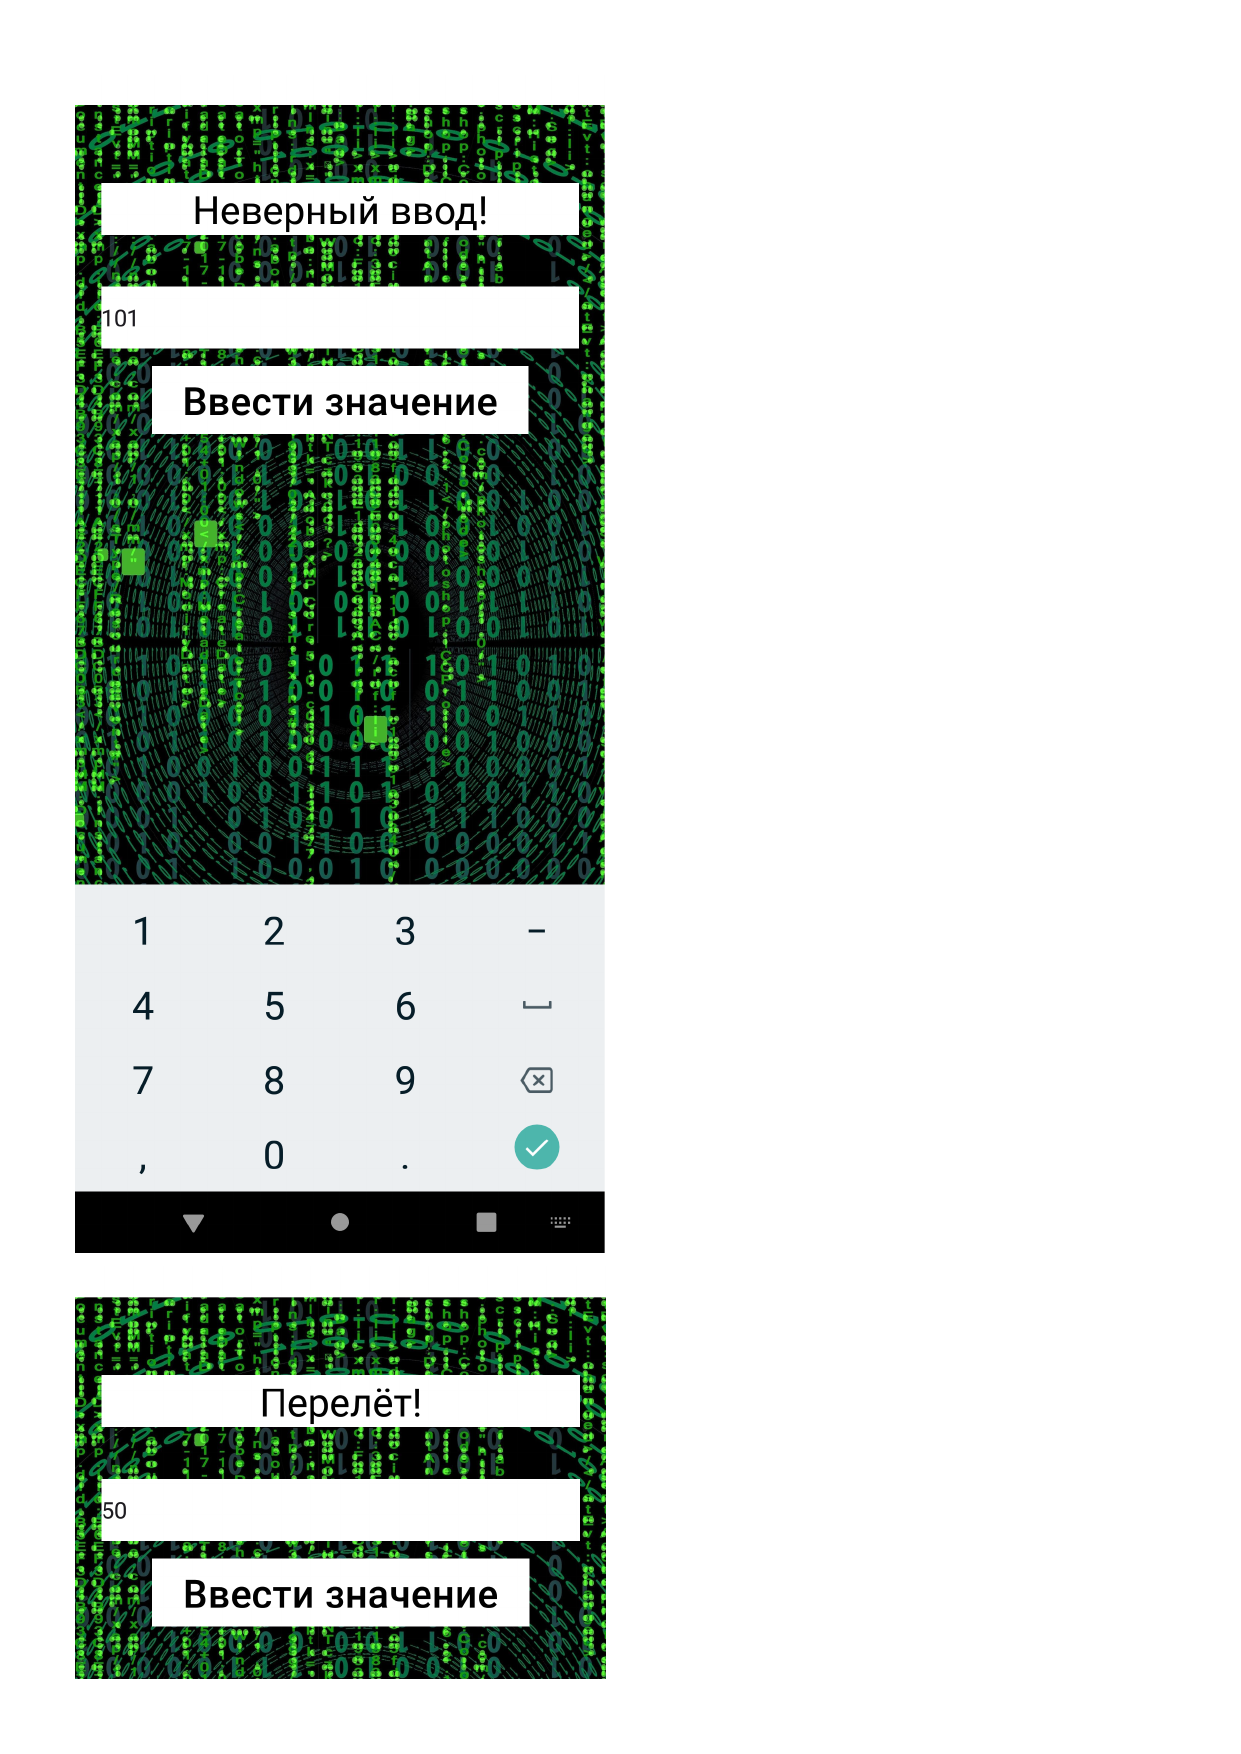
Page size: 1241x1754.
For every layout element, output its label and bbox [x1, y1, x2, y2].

picture [75, 75, 605, 1253]
picture [75, 1266, 606, 1679]
